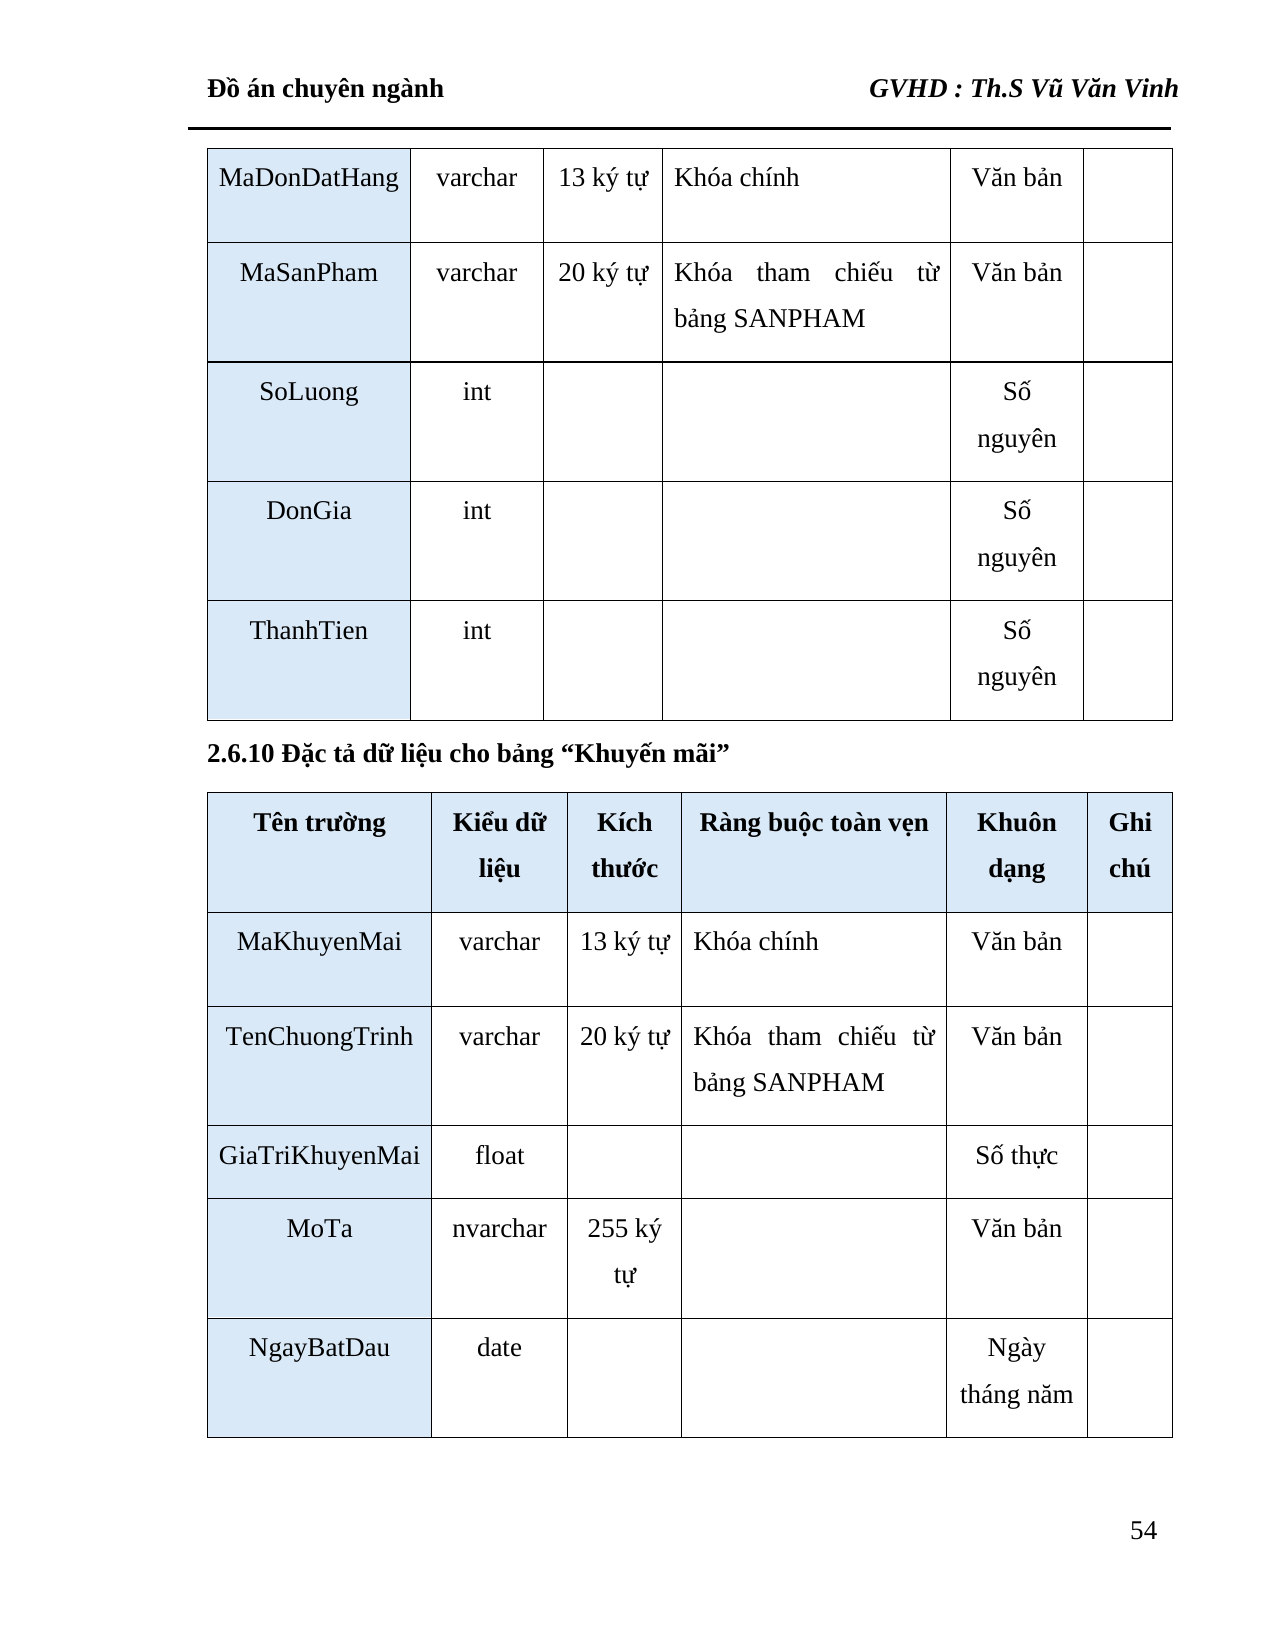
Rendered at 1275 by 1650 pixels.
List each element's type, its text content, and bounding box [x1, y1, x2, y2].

table_cell 13 ký tự [544, 149, 662, 242]
table_cell 13 ký tự [568, 913, 681, 1006]
table_cell Văn bản [947, 913, 1087, 1006]
table_cell [682, 1319, 946, 1437]
table_cell Văn bản [947, 1199, 1087, 1317]
table_cell DonGia [208, 482, 410, 600]
table_cell [682, 1199, 946, 1317]
table_cell Khóa chính [682, 913, 946, 1006]
table_cell int [411, 601, 543, 719]
table_header Khuôn dạng [947, 793, 1087, 912]
table_cell [1088, 1199, 1172, 1317]
table_cell varchar [411, 149, 543, 242]
table_cell TenChuongTrinh [208, 1007, 431, 1125]
table_cell [568, 1319, 681, 1437]
table_cell [1088, 1319, 1172, 1437]
table_cell [544, 482, 662, 600]
table_cell int [411, 363, 543, 481]
table_cell [1088, 1126, 1172, 1198]
table_cell Khóa chính [663, 149, 950, 242]
table_cell ThanhTien [208, 601, 410, 719]
table_cell 20 ký tự [568, 1007, 681, 1125]
table_cell Khóa tham chiếu từ bảng SANPHAM [682, 1007, 946, 1125]
table_cell Văn bản [951, 149, 1083, 242]
table_cell [1088, 913, 1172, 1006]
table_cell [544, 601, 662, 719]
table_cell Số nguyên [951, 482, 1083, 600]
table_cell varchar [432, 1007, 567, 1125]
table_cell [1088, 1007, 1172, 1125]
table_cell int [411, 482, 543, 600]
table_cell [568, 1126, 681, 1198]
table_cell [1084, 149, 1172, 242]
table_cell MaDonDatHang [208, 149, 410, 242]
table_cell nvarchar [432, 1199, 567, 1317]
table_cell varchar [432, 913, 567, 1006]
table_cell float [432, 1126, 567, 1198]
table_cell Văn bản [947, 1007, 1087, 1125]
table_cell [682, 1126, 946, 1198]
table_cell Số nguyên [951, 601, 1083, 719]
table_cell [663, 363, 950, 481]
table_header Kích thước [568, 793, 681, 912]
table_cell Số thực [947, 1126, 1087, 1198]
table_cell 20 ký tự [544, 243, 662, 361]
table_header Ràng buộc toàn vẹn [682, 793, 946, 912]
table_cell Khóa tham chiếu từ bảng SANPHAM [663, 243, 950, 361]
table_cell varchar [411, 243, 543, 361]
subtitle Đặc tả dữ liệu cho bảng “Khuyến mãi” [207, 737, 1157, 768]
table_cell [1084, 601, 1172, 719]
table_cell Ngày tháng năm [947, 1319, 1087, 1437]
table_cell [544, 363, 662, 481]
table_cell [1084, 243, 1172, 361]
table_cell [1084, 363, 1172, 481]
table_header Kiểu dữ liệu [432, 793, 567, 912]
table_header Tên trường [208, 793, 431, 912]
table_cell [663, 482, 950, 600]
table_cell [663, 601, 950, 719]
table_header Ghi chú [1088, 793, 1172, 912]
table_cell NgayBatDau [208, 1319, 431, 1437]
table_cell MoTa [208, 1199, 431, 1317]
table_cell MaSanPham [208, 243, 410, 361]
table_cell date [432, 1319, 567, 1437]
table_cell MaKhuyenMai [208, 913, 431, 1006]
table_cell Số nguyên [951, 363, 1083, 481]
table_cell [1084, 482, 1172, 600]
table_cell GiaTriKhuyenMai [208, 1126, 431, 1198]
table_cell Văn bản [951, 243, 1083, 361]
table_cell 255 ký tự [568, 1199, 681, 1317]
table_cell SoLuong [208, 363, 410, 481]
